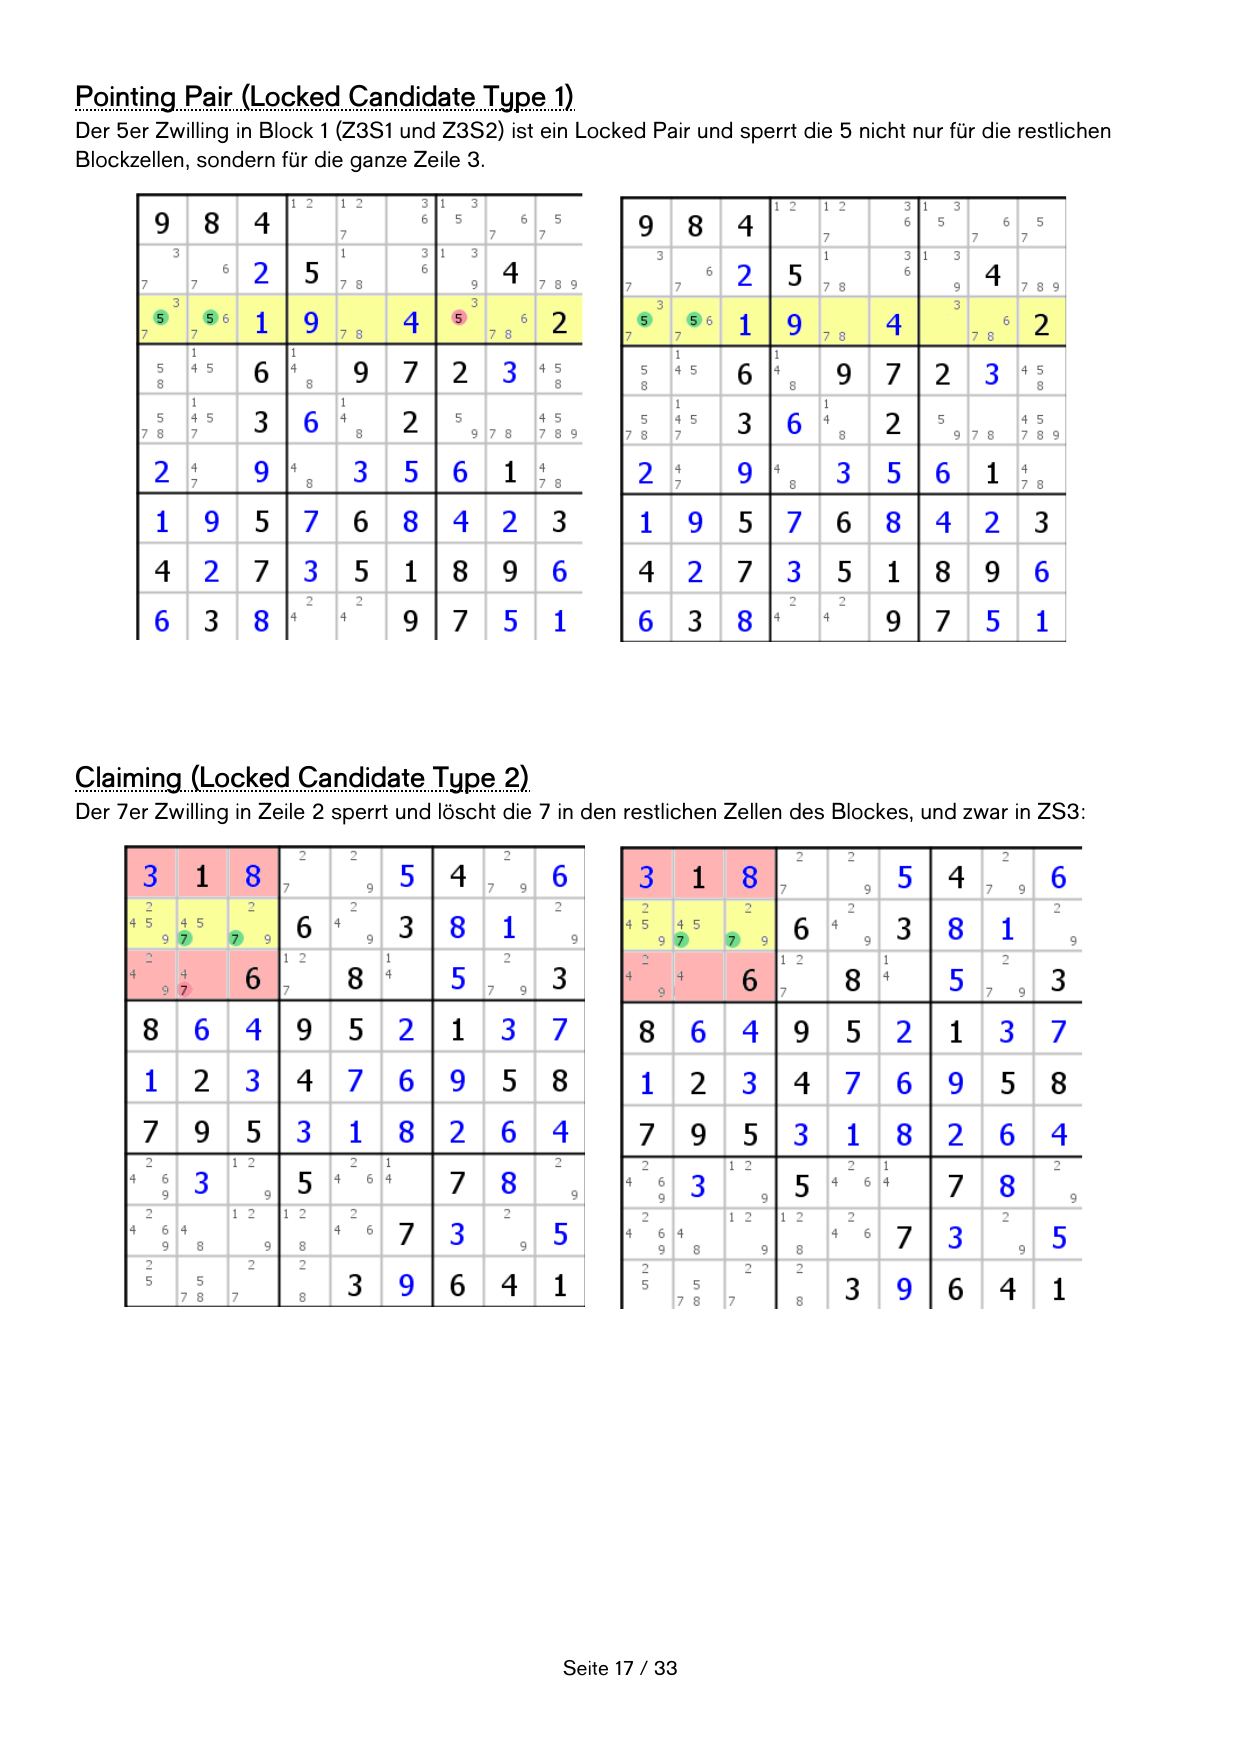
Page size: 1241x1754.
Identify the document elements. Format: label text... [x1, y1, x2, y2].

picture [135, 192, 583, 640]
text Der 5er Zwilling in Block 1 (Z3S1 und Z3S2) ist ein Locked Pair und sperrt die 5 nicht nur für die restlichen Blockzellen, sondern für die ganze Zeile 3. [75, 117, 1165, 233]
subtitle Claiming (Locked Candidate Type 2) [75, 760, 1165, 795]
picture [619, 845, 1083, 1309]
picture [619, 195, 1067, 642]
picture [123, 844, 585, 1307]
subtitle Pointing Pair (Locked Candidate Type 1) [75, 79, 1165, 114]
text Der 7er Zwilling in Zeile 2 sperrt und löscht die 7 in den restlichen Zellen des Blockes, und zwar in ZS3: [75, 798, 1165, 825]
